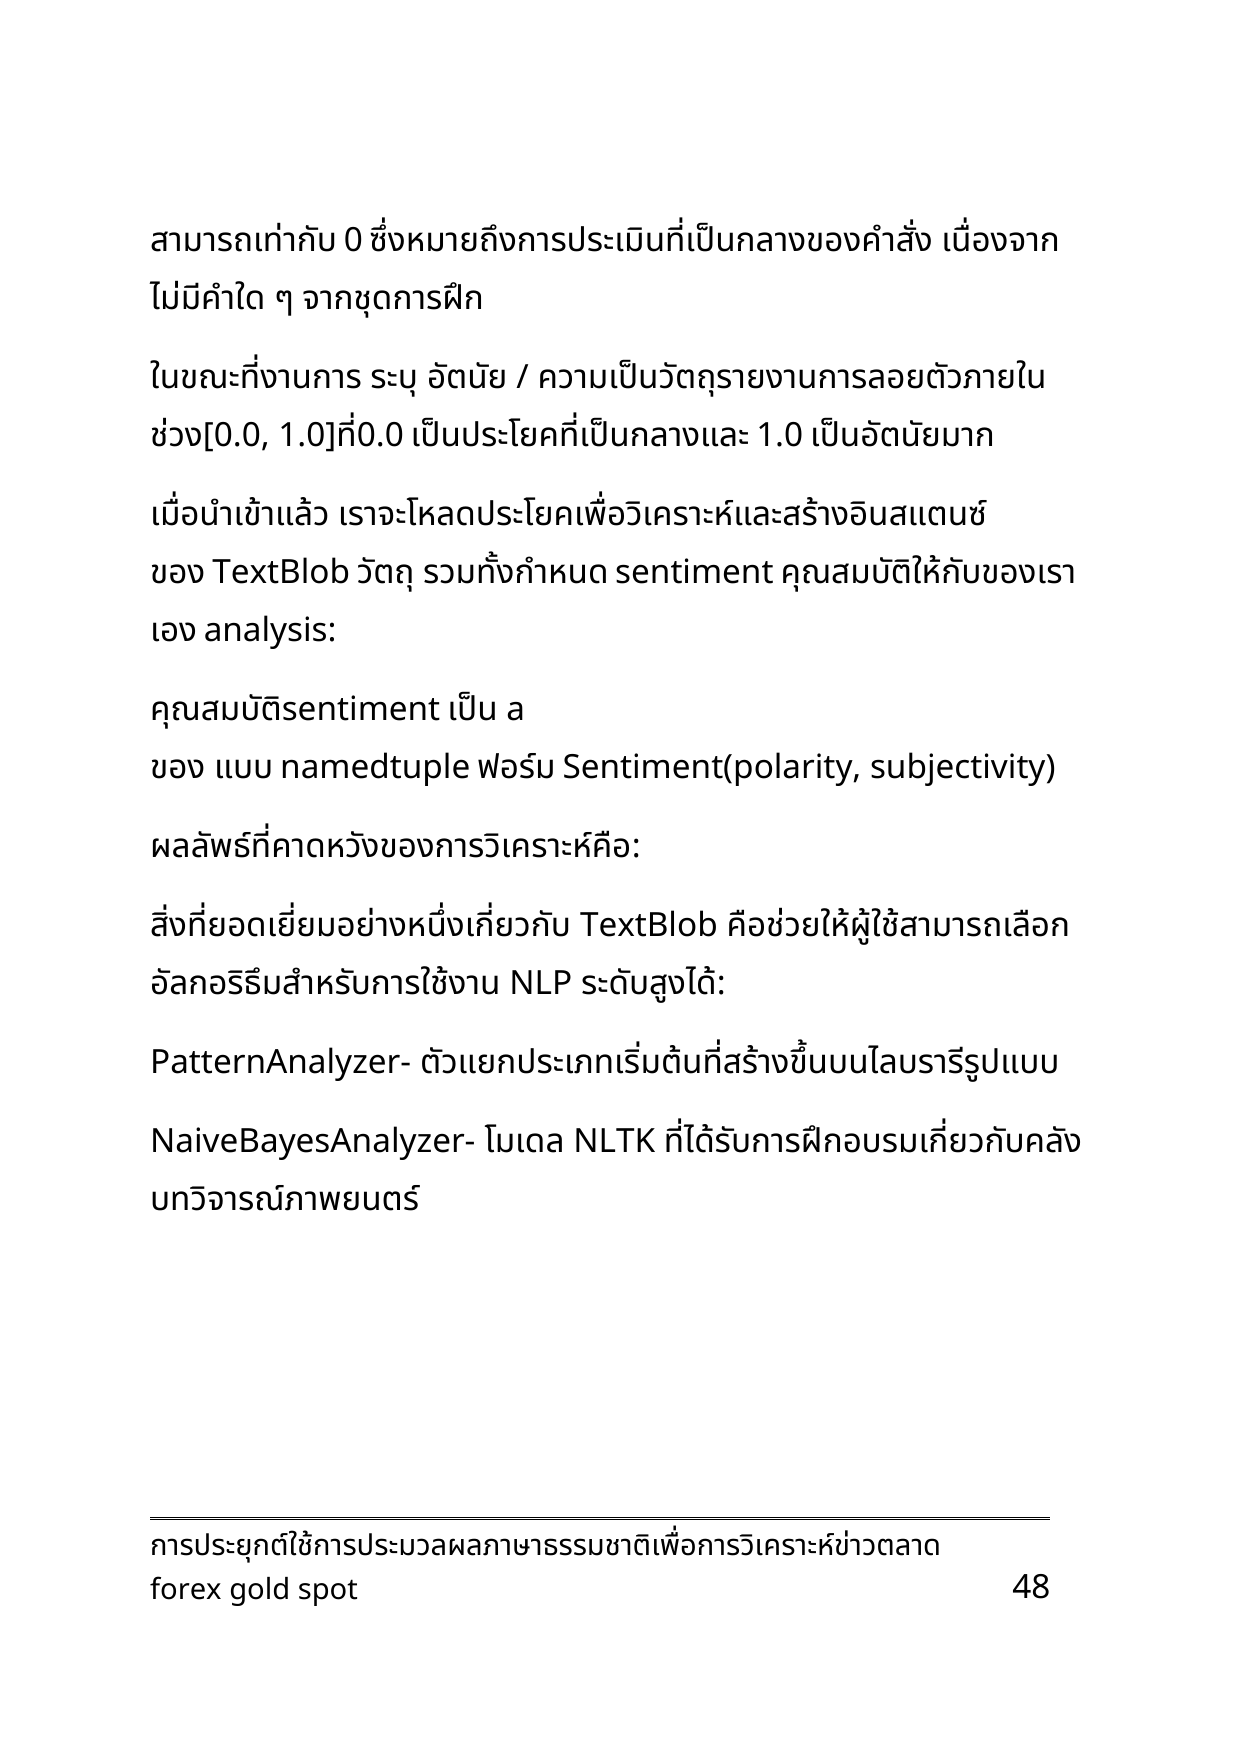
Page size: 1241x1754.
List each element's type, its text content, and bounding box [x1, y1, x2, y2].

text ในขณะที่งานการ ระบุ อัตนัย / ความเป็นวัตถุรายงานการลอยตัวภายในช่วง[0.0, 1.0]ที่0.0เป็นประโยคที่เป็นกลางและ1.0เป็นอัตนัยมาก [150, 352, 1090, 461]
text เมื่อนำเข้าแล้ว เราจะโหลดประโยคเพื่อวิเคราะห์และสร้างอินสแตนซ์ของTextBlobวัตถุ รวมทั้งกำหนดsentimentคุณสมบัติให้กับของเราเองanalysis: [150, 489, 1090, 656]
text NaiveBayesAnalyzer- โมเดล NLTK ที่ได้รับการฝึกอบรมเกี่ยวกับคลังบทวิจารณ์ภาพยนตร์ [150, 1117, 1090, 1225]
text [150, 216, 1090, 324]
text คุณสมบัติsentimentเป็น a ของ แบบnamedtupleฟอร์มSentiment(polarity, subjectivity) [150, 684, 1090, 793]
text PatternAnalyzer- ตัวแยกประเภทเริ่มต้นที่สร้างขึ้นบนไลบรารีรูปแบบ [150, 1038, 1090, 1088]
text สิ่งที่ยอดเยี่ยมอย่างหนึ่งเกี่ยวกับ TextBlob คือช่วยให้ผู้ใช้สามารถเลือกอัลกอริธึมสำหรับการใช้งาน NLP ระดับสูงได้: [150, 901, 1090, 1009]
text ผลลัพธ์ที่คาดหวังของการวิเคราะห์คือ: [150, 822, 1090, 872]
